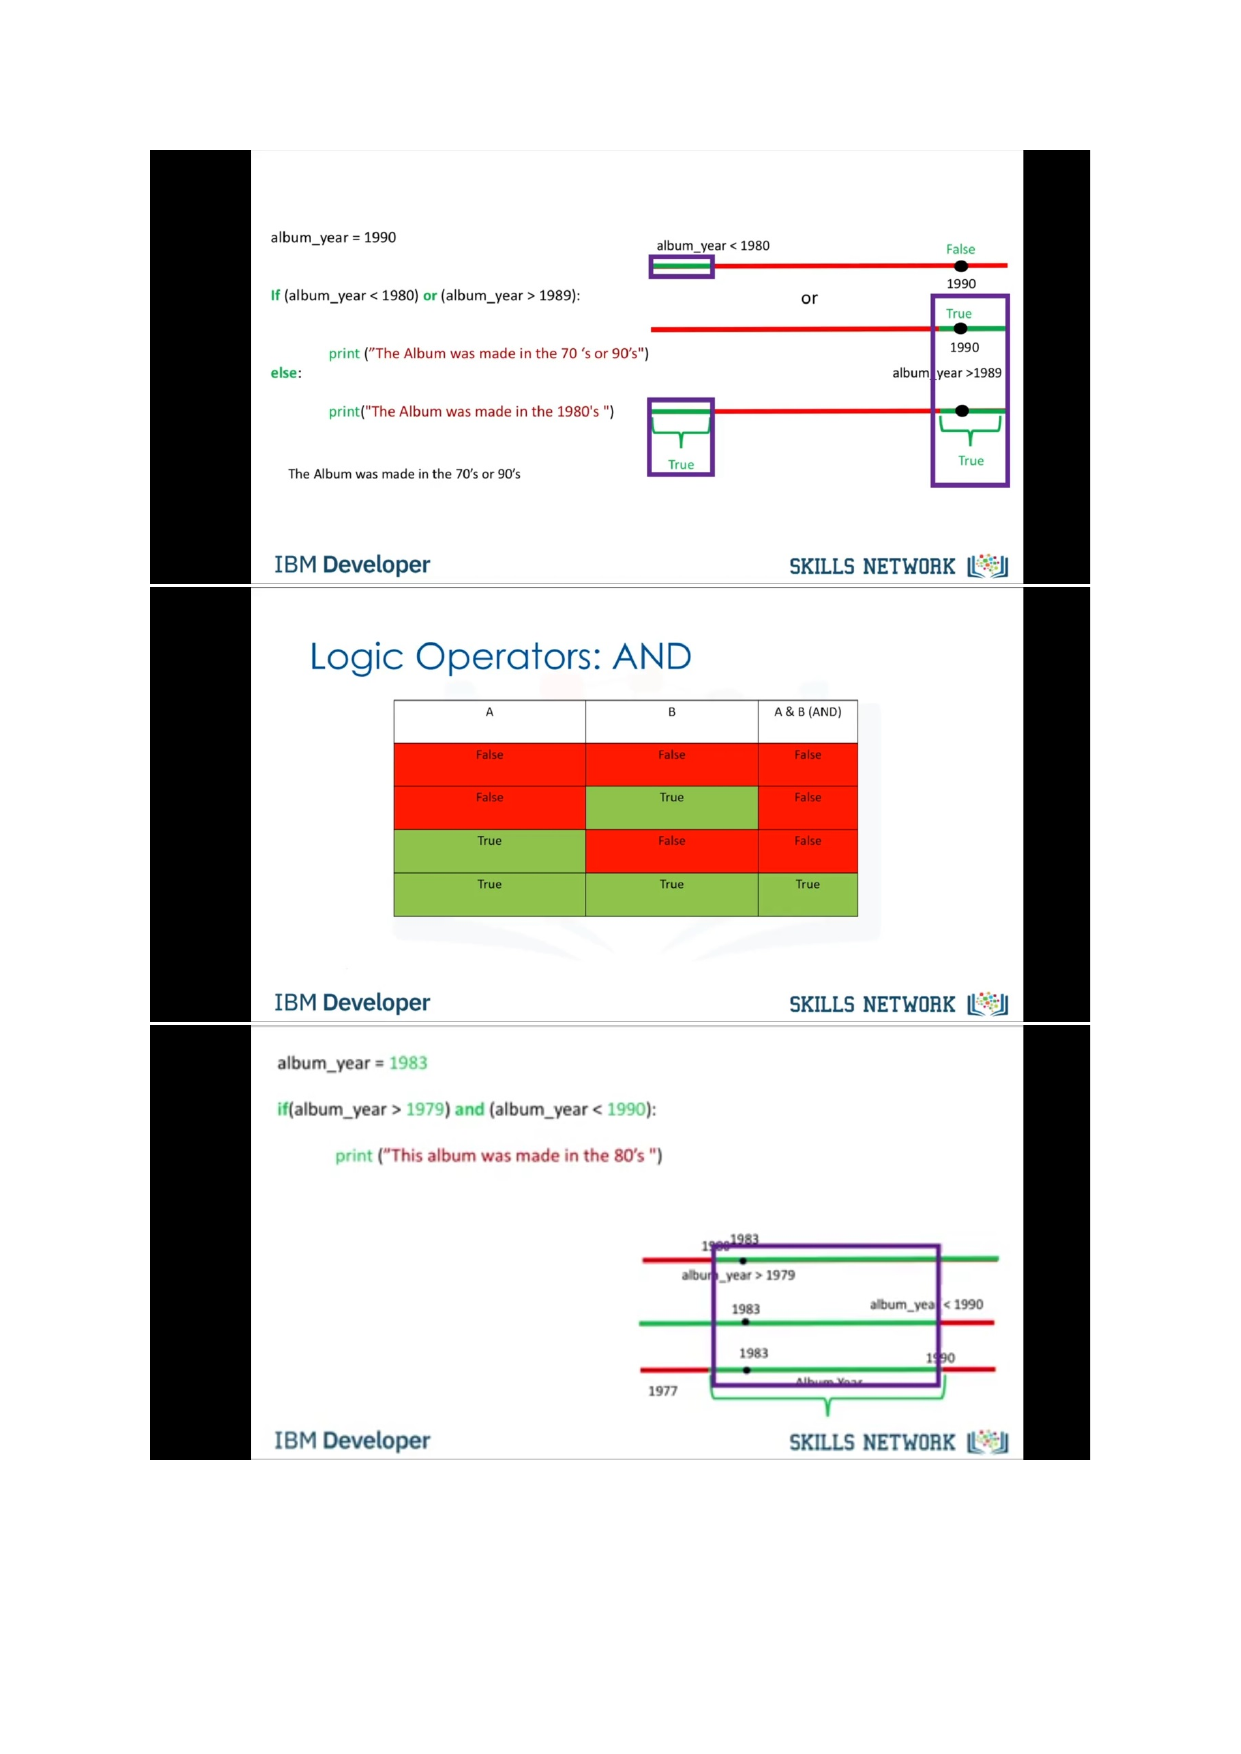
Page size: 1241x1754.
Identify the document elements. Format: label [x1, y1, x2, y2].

picture [150, 1025, 1091, 1460]
picture [150, 150, 1091, 584]
picture [150, 587, 1091, 1022]
